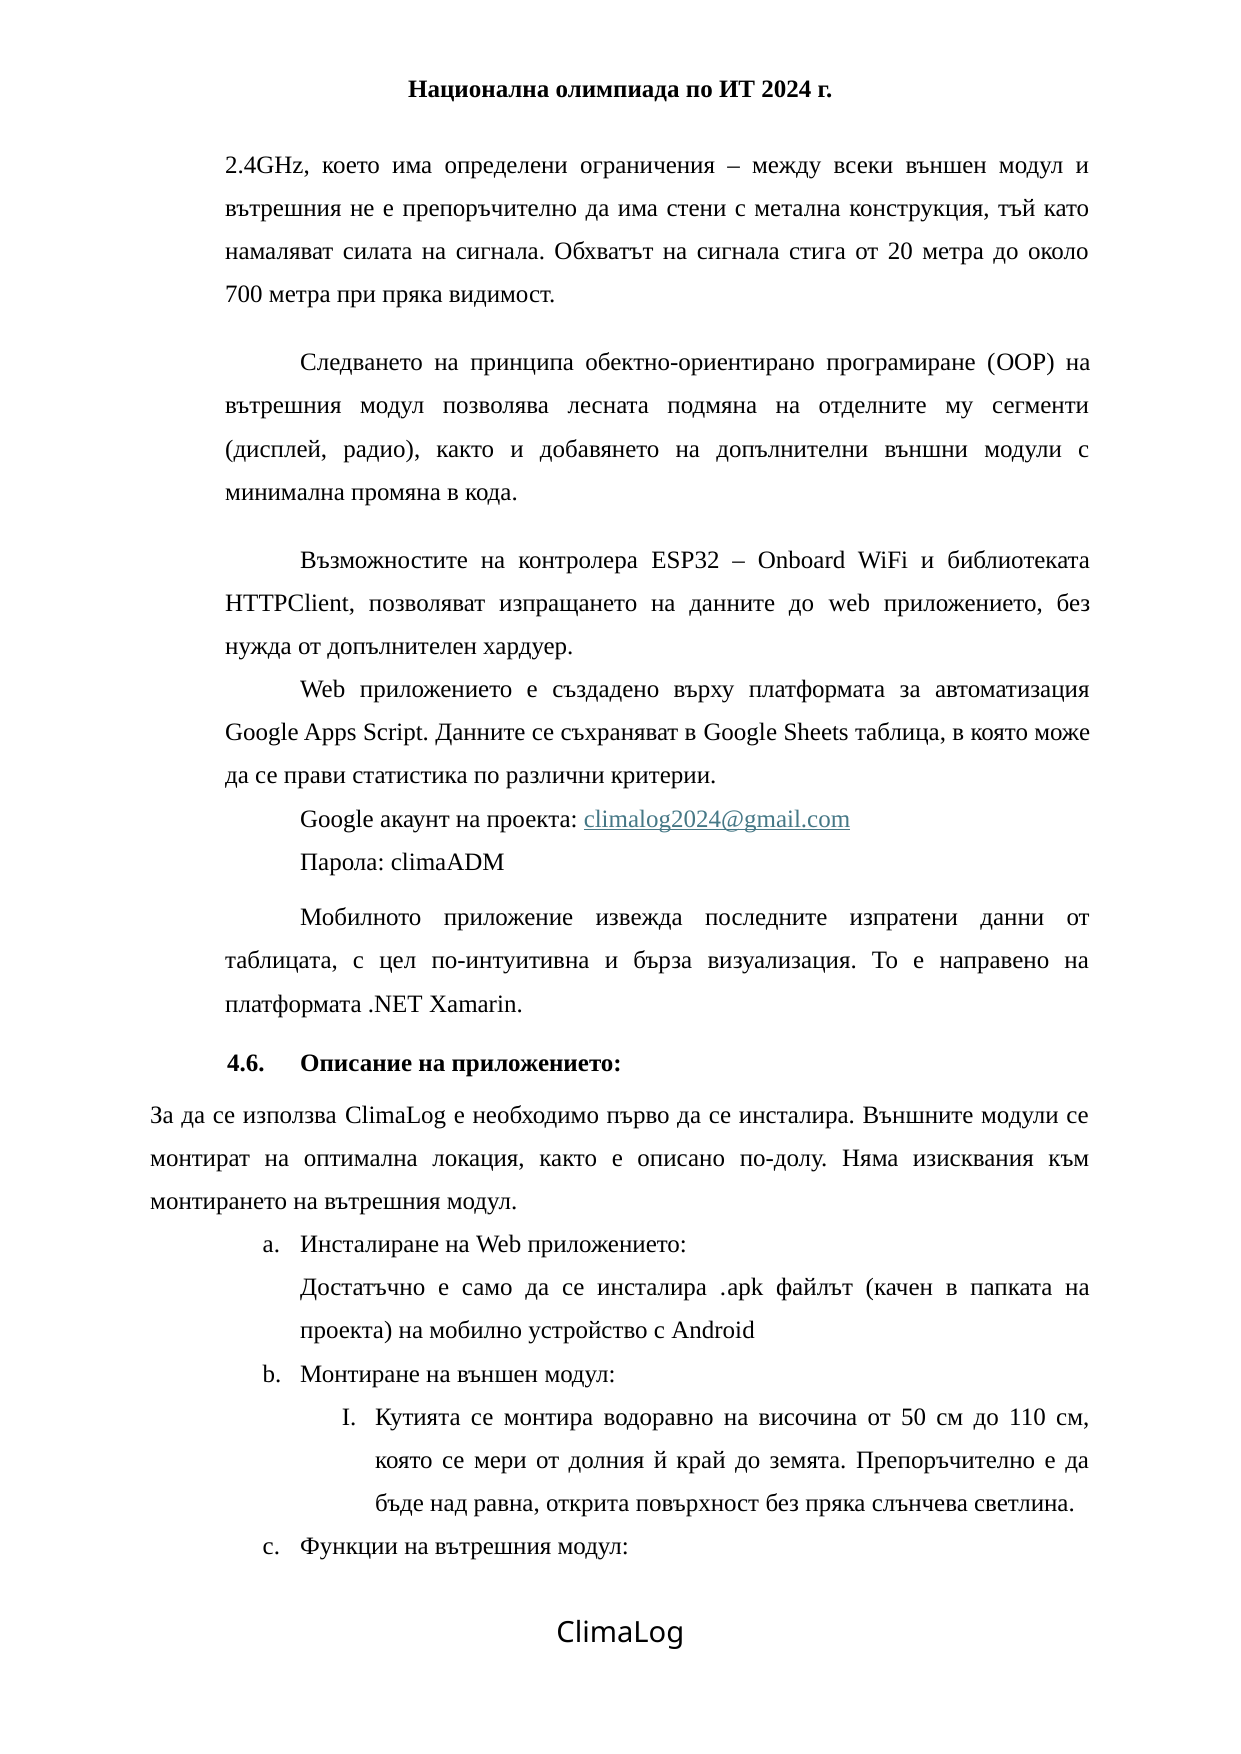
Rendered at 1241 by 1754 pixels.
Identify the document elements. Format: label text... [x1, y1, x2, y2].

text За да се използва ClimaLog е необходимо първо да се инсталира. Външните модули се монтират на оптимална локация, както е описано по-долу. Няма изисквания към монтирането на вътрешния модул. [150, 1100, 1090, 1215]
text Web приложението е създаденo върху платформата за автоматизация Google Apps Script. Данните се съхраняват в Google Sheets таблица, в която може да се прави статистика по различни критерии. [225, 674, 1090, 789]
text Следването на принципа обектно-ориентирано програмиране (OOP) на вътрешния модул позволява лесната подмяна на отделните му сегменти (дисплей, радио), както и добавянето на допълнителни външни модули с минимална промяна в кода. [225, 347, 1090, 506]
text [225, 150, 1090, 308]
list Монтиране на външен модул: [262, 1359, 1090, 1387]
list Инсталиране на Web приложението: [262, 1229, 1090, 1258]
text Парола: climaADM [225, 847, 1090, 876]
list Достатъчно е само да се инсталира .apk файлът (качен в папката на проекта) на мобилно устройство с Android [300, 1272, 1090, 1344]
text Google акаунт на проекта: climalog2024@gmail.com [225, 804, 1090, 832]
text Мобилното приложение извежда последните изпратени данни от таблицата, с цел по-интуитивна и бърза визуализация. То е направено на платформата .NET Xamarin. [225, 902, 1090, 1017]
list Функции на вътрешния модул: [262, 1531, 1090, 1560]
subtitle Описание на приложението: [150, 1048, 1090, 1077]
text Възможностите на контролера ESP32 – Onboard WiFi и библиотеката HTTPClient, позволяват изпращането на данните до web приложението, без нужда от допълнителен хардуер. [225, 545, 1090, 660]
list Кутията се монтира водоравно на височина от 50 см до 110 см, която се мери от долния й край до земята. Препоръчително е да бъде над равна, открита повърхност без пряка слънчева светлина. [356, 1402, 1090, 1517]
